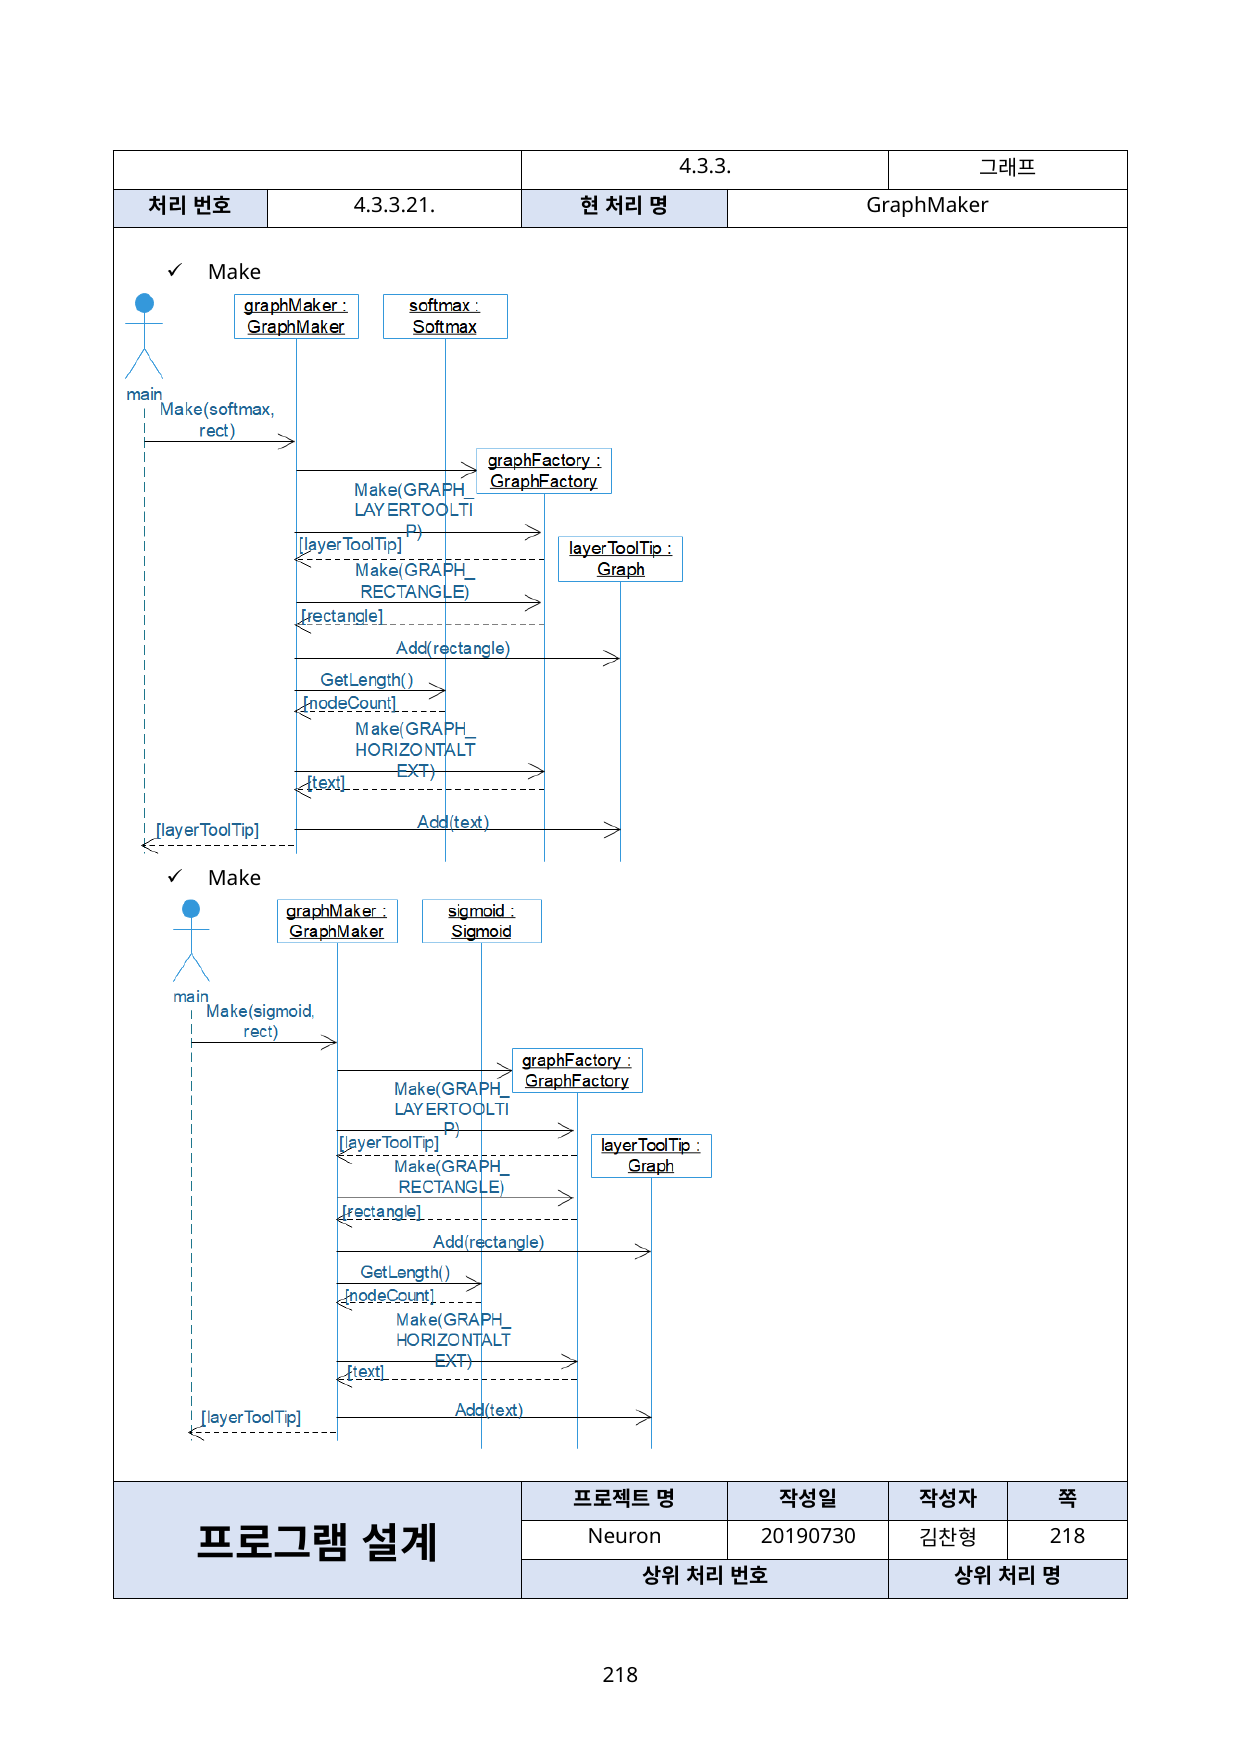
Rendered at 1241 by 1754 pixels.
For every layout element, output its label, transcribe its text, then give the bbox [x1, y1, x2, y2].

table_cell Neuron [522, 1521, 727, 1558]
table_cell GraphMaker [728, 190, 1127, 227]
table_cell 쪽 [1008, 1482, 1127, 1520]
table_cell 작성자 [889, 1482, 1007, 1520]
table_cell 작성일 [728, 1482, 888, 1520]
table_cell 김찬형 [889, 1521, 1007, 1558]
table_cell 상위 처리 명 [889, 1560, 1127, 1598]
table_cell 그래프 [889, 151, 1127, 189]
table_cell 4.3.3. [522, 151, 888, 189]
table_cell 상위 처리 번호 [522, 1560, 888, 1598]
table_cell 현 처리 명 [522, 190, 727, 227]
table_cell Make Make [114, 228, 1127, 1481]
table_cell 프로그램 설계 [114, 1482, 521, 1598]
table_cell 4.3.3.21. [268, 190, 521, 227]
table_cell 프로젝트 명 [522, 1482, 727, 1520]
picture [124, 285, 691, 864]
picture [167, 891, 724, 1453]
table_cell 218 [1008, 1521, 1127, 1558]
table_cell 처리 번호 [114, 190, 267, 227]
table_cell 20190730 [728, 1521, 888, 1558]
